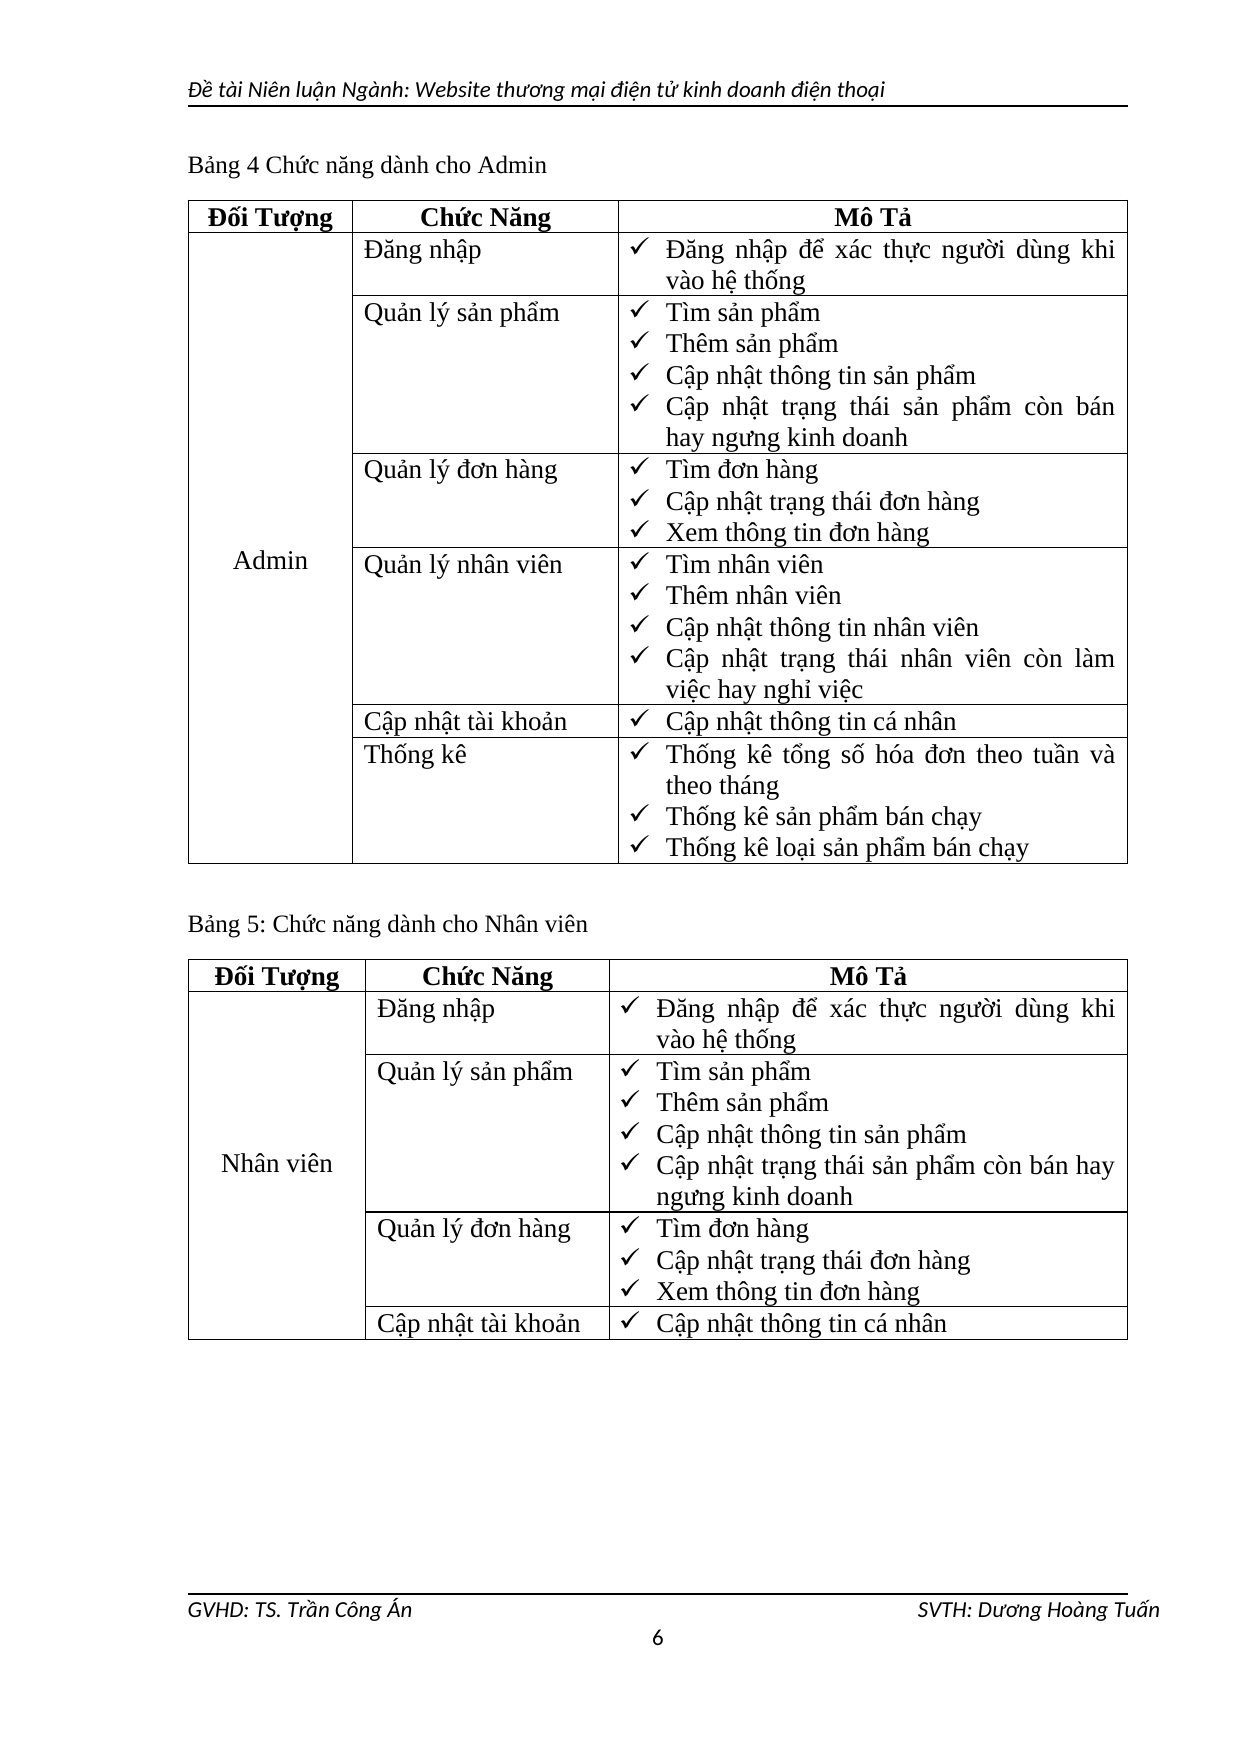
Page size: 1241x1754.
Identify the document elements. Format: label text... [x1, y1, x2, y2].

table_cell Quản lý sản phẩm [366, 1055, 609, 1211]
table_cell Tìm sản phẩm Thêm sản phẩm Cập nhật thông tin sản phẩm Cập nhật trạng thái sản phẩm còn bán hay ngưng kinh doanh [610, 1055, 1127, 1211]
table_cell Tìm sản phẩm Thêm sản phẩm Cập nhật thông tin sản phẩm Cập nhật trạng thái sản phẩm còn bán hay ngưng kinh doanh [619, 296, 1127, 452]
table_cell Quản lý đơn hàng [353, 454, 618, 547]
table_header Đối Tượng [189, 201, 352, 232]
table_cell Tìm đơn hàng Cập nhật trạng thái đơn hàng Xem thông tin đơn hàng [610, 1213, 1127, 1306]
text Bảng 5: Chức năng dành cho Nhân viên [187, 909, 1128, 938]
table_cell Quản lý đơn hàng [366, 1213, 609, 1306]
table_header Chức Năng [366, 960, 609, 991]
table_cell Đăng nhập để xác thực người dùng khi vào hệ thống [619, 233, 1127, 295]
table_cell Thống kê [353, 738, 618, 863]
table_cell Thống kê tổng số hóa đơn theo tuần và theo tháng Thống kê sản phẩm bán chạy Thống kê loại sản phẩm bán chạy [619, 738, 1127, 863]
table_cell Đăng nhập [366, 992, 609, 1054]
table_cell Quản lý sản phẩm [353, 296, 618, 452]
table_cell Quản lý nhân viên [353, 548, 618, 704]
table_header Mô Tả [619, 201, 1127, 232]
table_header Mô Tả [610, 960, 1127, 991]
table_cell Đăng nhập [353, 233, 618, 295]
table_cell Tìm nhân viên Thêm nhân viên Cập nhật thông tin nhân viên Cập nhật trạng thái nhân viên còn làm việc hay nghỉ việc [619, 548, 1127, 704]
table_cell Cập nhật thông tin cá nhân [610, 1307, 1127, 1338]
table_header Chức Năng [353, 201, 618, 232]
table_cell Cập nhật tài khoản [366, 1307, 609, 1338]
table_cell Tìm đơn hàng Cập nhật trạng thái đơn hàng Xem thông tin đơn hàng [619, 454, 1127, 547]
table_cell Nhân viên [189, 992, 365, 1338]
table_cell Admin [189, 233, 352, 863]
text Bảng 4 Chức năng dành cho Admin [187, 150, 1128, 179]
table_cell Cập nhật tài khoản [353, 705, 618, 737]
table_cell Cập nhật thông tin cá nhân [619, 705, 1127, 737]
table_header Đối Tượng [189, 960, 365, 991]
table_cell Đăng nhập để xác thực người dùng khi vào hệ thống [610, 992, 1127, 1054]
